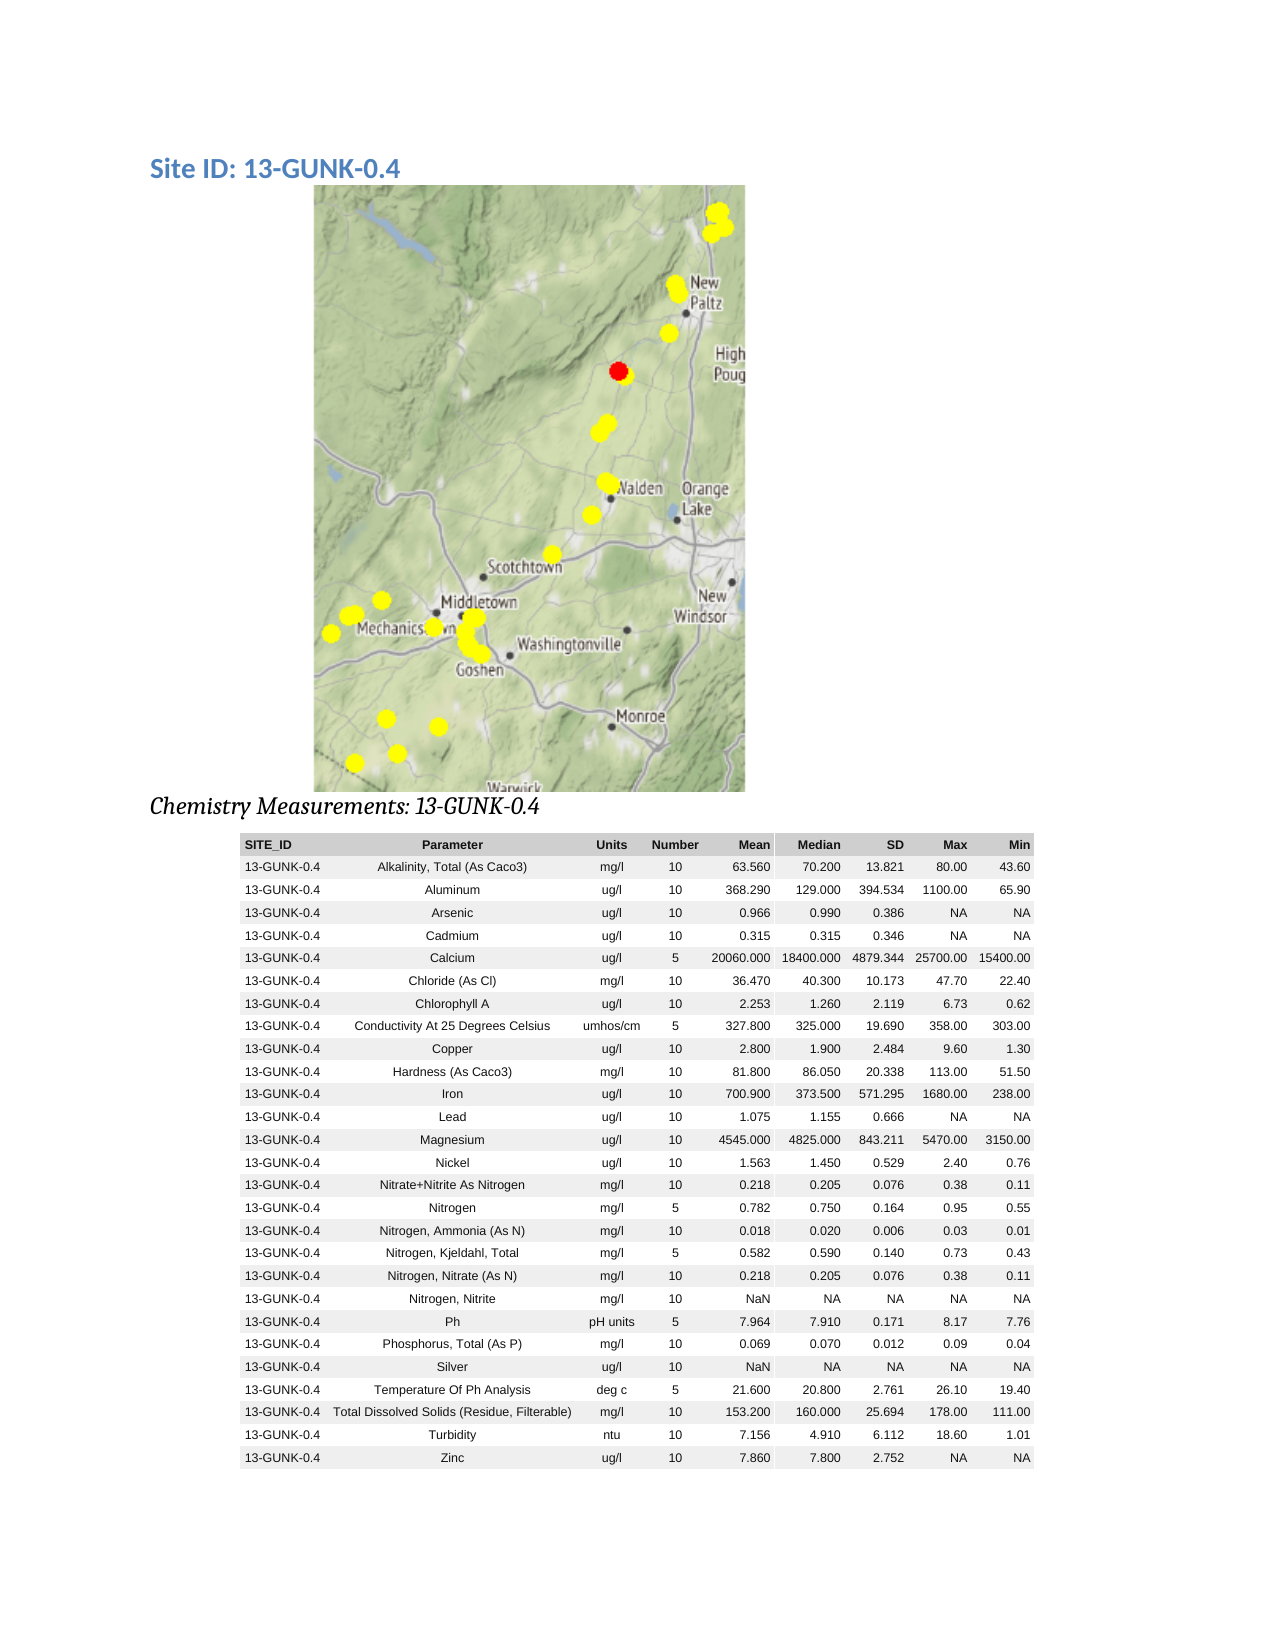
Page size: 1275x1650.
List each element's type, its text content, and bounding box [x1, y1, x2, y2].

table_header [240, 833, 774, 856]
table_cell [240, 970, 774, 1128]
text Chemistry Measurements: 13-GUNK-0.4 [150, 792, 1125, 821]
picture [150, 185, 908, 792]
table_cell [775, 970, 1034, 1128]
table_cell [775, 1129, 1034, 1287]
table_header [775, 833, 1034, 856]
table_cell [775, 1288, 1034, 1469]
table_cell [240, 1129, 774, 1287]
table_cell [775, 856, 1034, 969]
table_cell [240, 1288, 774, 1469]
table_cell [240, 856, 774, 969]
